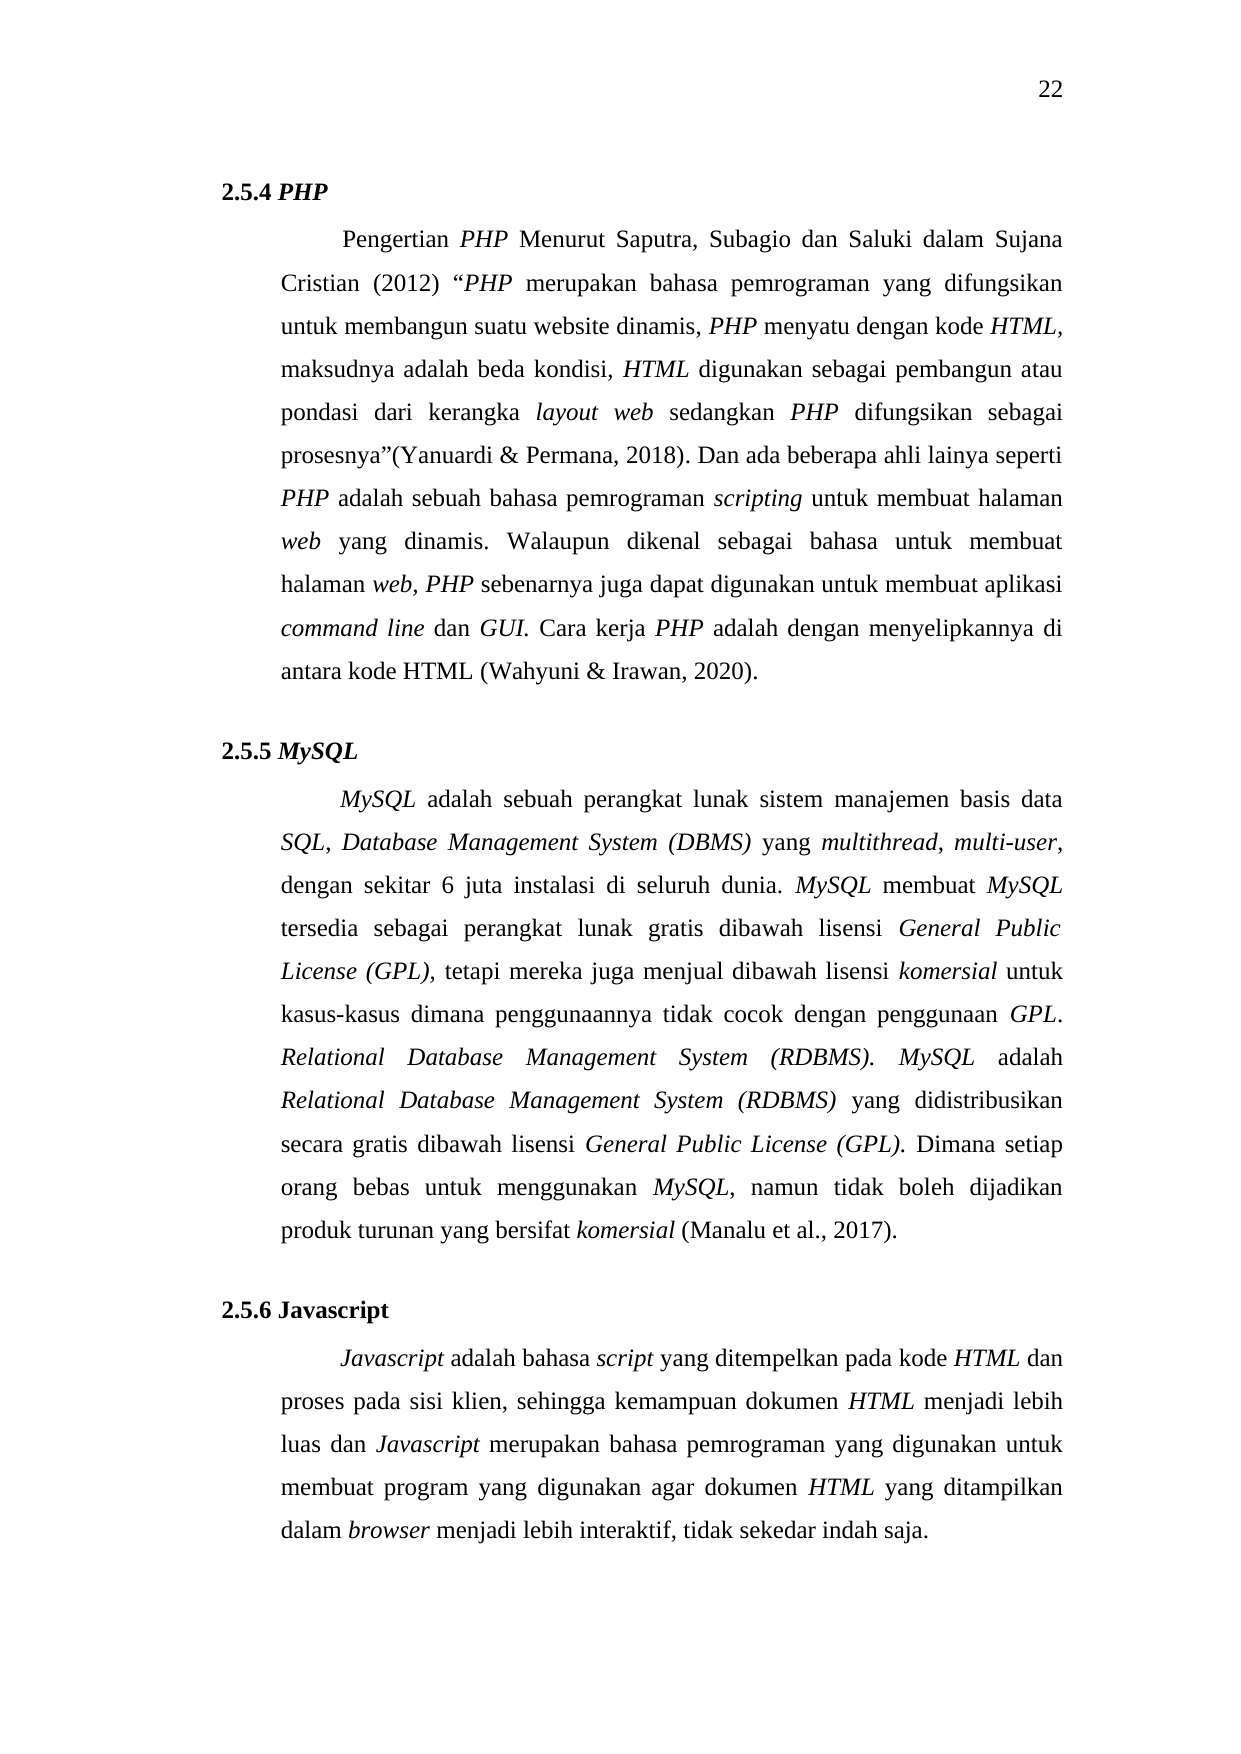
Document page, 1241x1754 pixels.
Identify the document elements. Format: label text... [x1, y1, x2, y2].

list Pengertian PHP Menurut Saputra, Subagio dan Saluki dalam Sujana Cristian (2012) “PHP merupakan bahasa pemrograman yang difungsikan untuk membangun suatu website dinamis, PHP menyatu dengan kode HTML, maksudnya adalah beda kondisi, HTML digunakan sebagai pembangun atau pondasi dari kerangka layout web sedangkan PHP difungsikan sebagai prosesnya”(Yanuardi & Permana, 2018). Dan ada beberapa ahli lainya seperti PHP adalah sebuah bahasa pemrograman scripting untuk membuat halaman web yang dinamis. Walaupun dikenal sebagai bahasa untuk membuat halaman web, PHP sebenarnya juga dapat digunakan untuk membuat aplikasi command line dan GUI. Cara kerja PHP adalah dengan menyelipkannya di antara kode HTML (Wahyuni & Irawan, 2020). [281, 224, 1063, 684]
list Javascript adalah bahasa script yang ditempelkan pada kode HTML dan proses pada sisi klien, sehingga kemampuan dokumen HTML menjadi lebih luas dan Javascript merupakan bahasa pemrograman yang digunakan untuk membuat program yang digunakan agar dokumen HTML yang ditampilkan dalam browser menjadi lebih interaktif, tidak sekedar indah saja. [281, 1343, 1063, 1544]
list MySQL adalah sebuah perangkat lunak sistem manajemen basis data SQL, Database Management System (DBMS) yang multithread, multi-user, dengan sekitar 6 juta instalasi di seluruh dunia. MySQL membuat MySQL tersedia sebagai perangkat lunak gratis dibawah lisensi General Public License (GPL), tetapi mereka juga menjual dibawah lisensi komersial untuk kasus-kasus dimana penggunaannya tidak cocok dengan penggunaan GPL. Relational Database Management System (RDBMS). MySQL adalah Relational Database Management System (RDBMS) yang didistribusikan secara gratis dibawah lisensi General Public License (GPL). Dimana setiap orang bebas untuk menggunakan MySQL, namun tidak boleh dijadikan produk turunan yang bersifat komersial (Manalu et al., 2017). [281, 784, 1063, 1244]
text 2.5.6 Javascript [221, 1296, 1063, 1324]
text 2.5.4 PHP [221, 177, 1063, 206]
text 2.5.5 MySQL [221, 736, 1063, 765]
